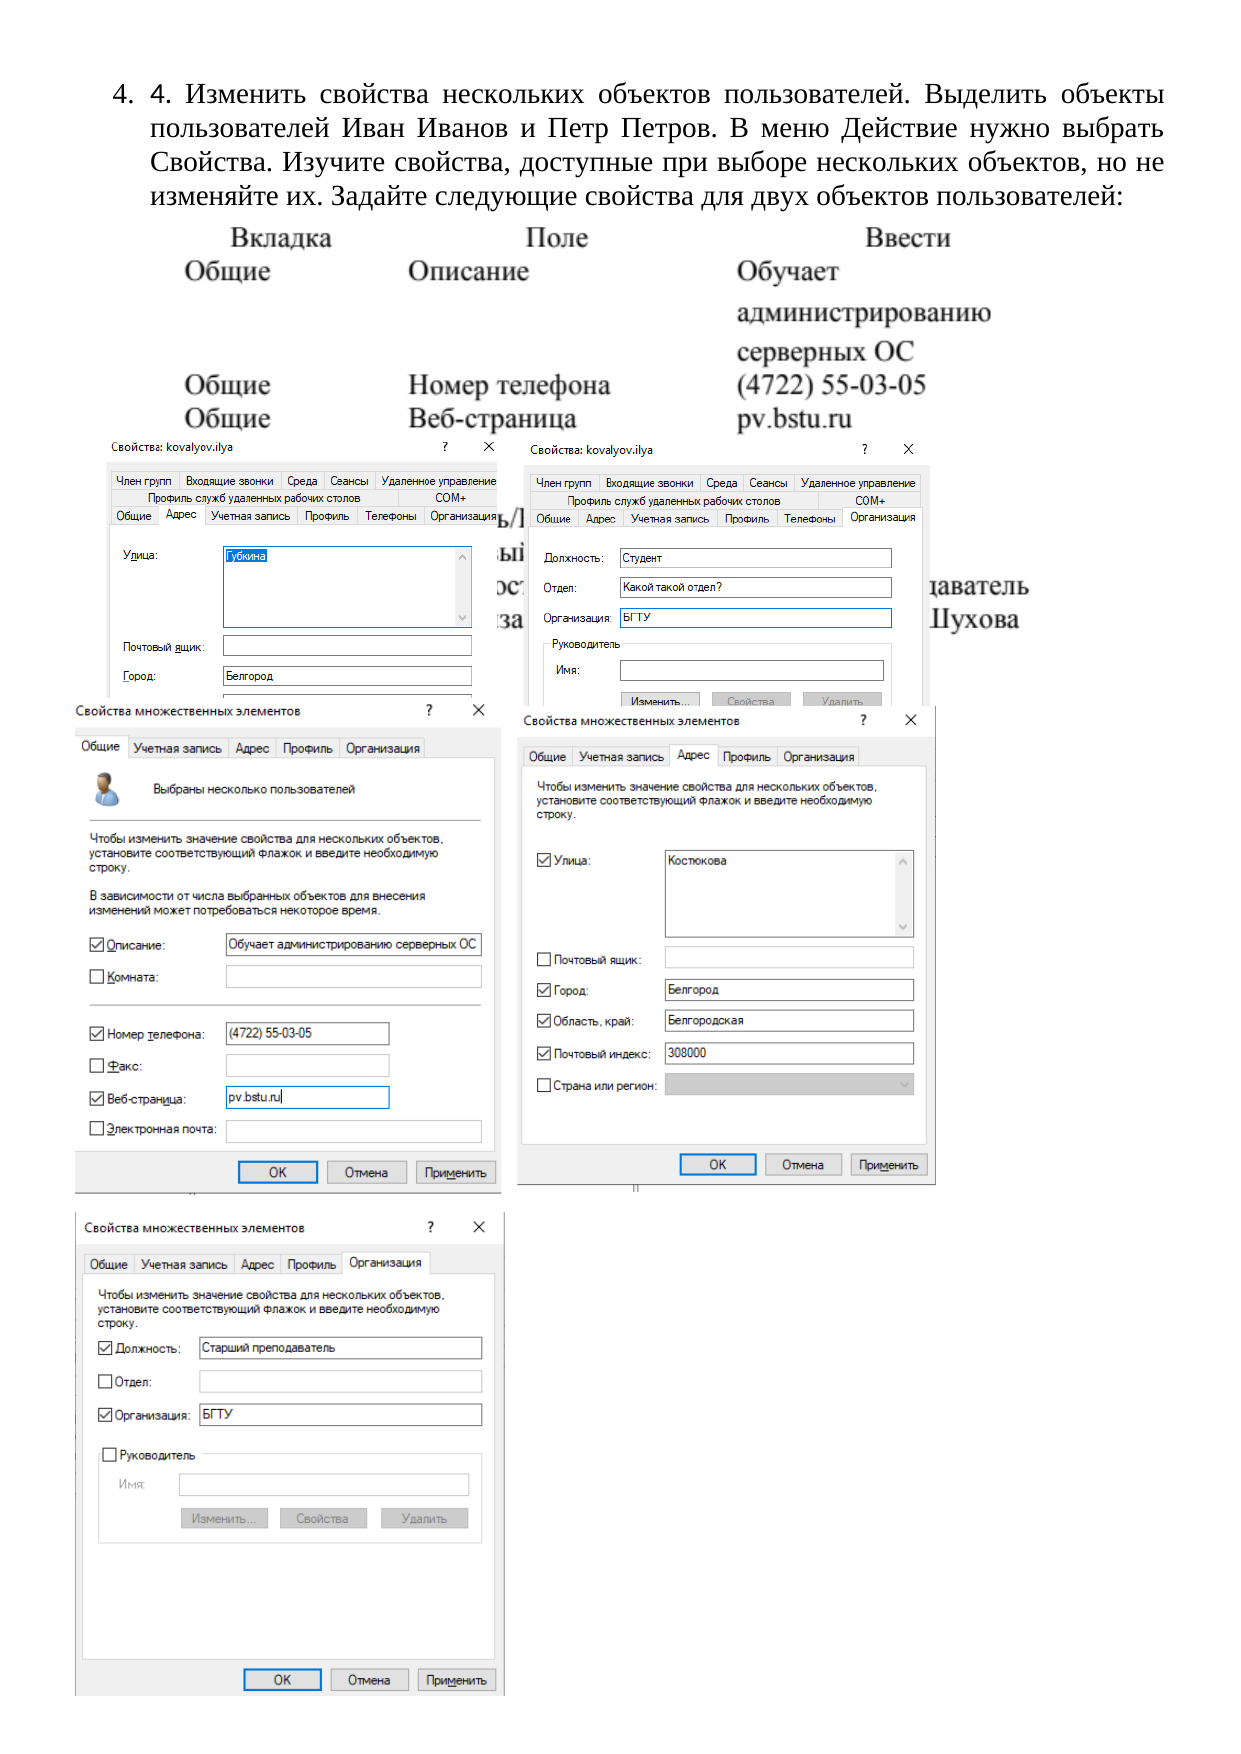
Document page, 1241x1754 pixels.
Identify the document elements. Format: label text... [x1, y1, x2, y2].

picture [75, 227, 1080, 1195]
list 4. Изменить свойства нескольких объектов пользователей. Выделить объекты пользователей Иван Иванов и Петр Петров. В меню Действие нужно выбрать Свойства. Изучите свойства, доступные при выборе нескольких объектов, но не изменяйте их. Задайте следующие свойства для двух объектов пользователей: [112, 75, 1165, 211]
picture [75, 1212, 505, 1696]
